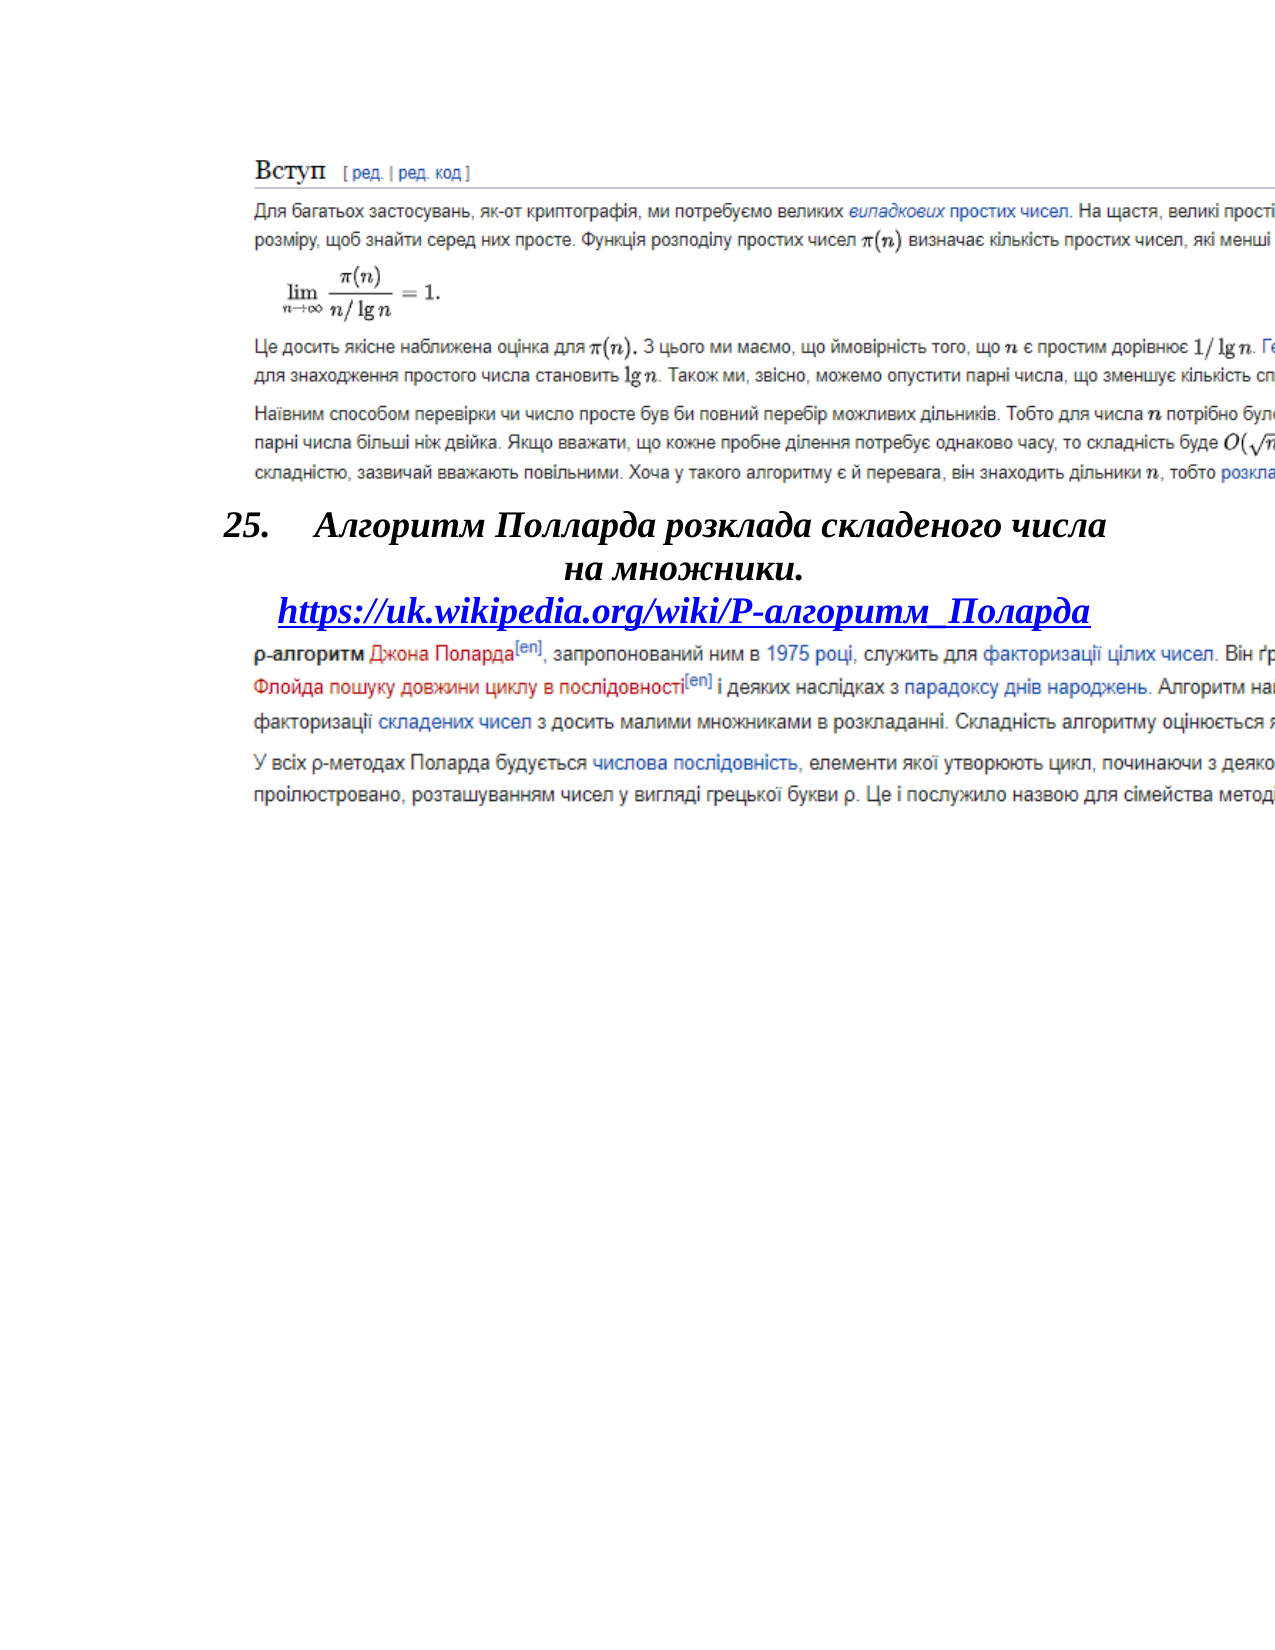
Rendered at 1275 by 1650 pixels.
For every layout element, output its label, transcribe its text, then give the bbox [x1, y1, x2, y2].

text https://uk.wikipedia.org/wiki/P-алгоритм_Поларда [247, 589, 1125, 632]
picture [246, 150, 1275, 486]
list Алгоритм Полларда розклада складеного числа на множники. [209, 503, 1125, 589]
picture [246, 632, 1275, 811]
